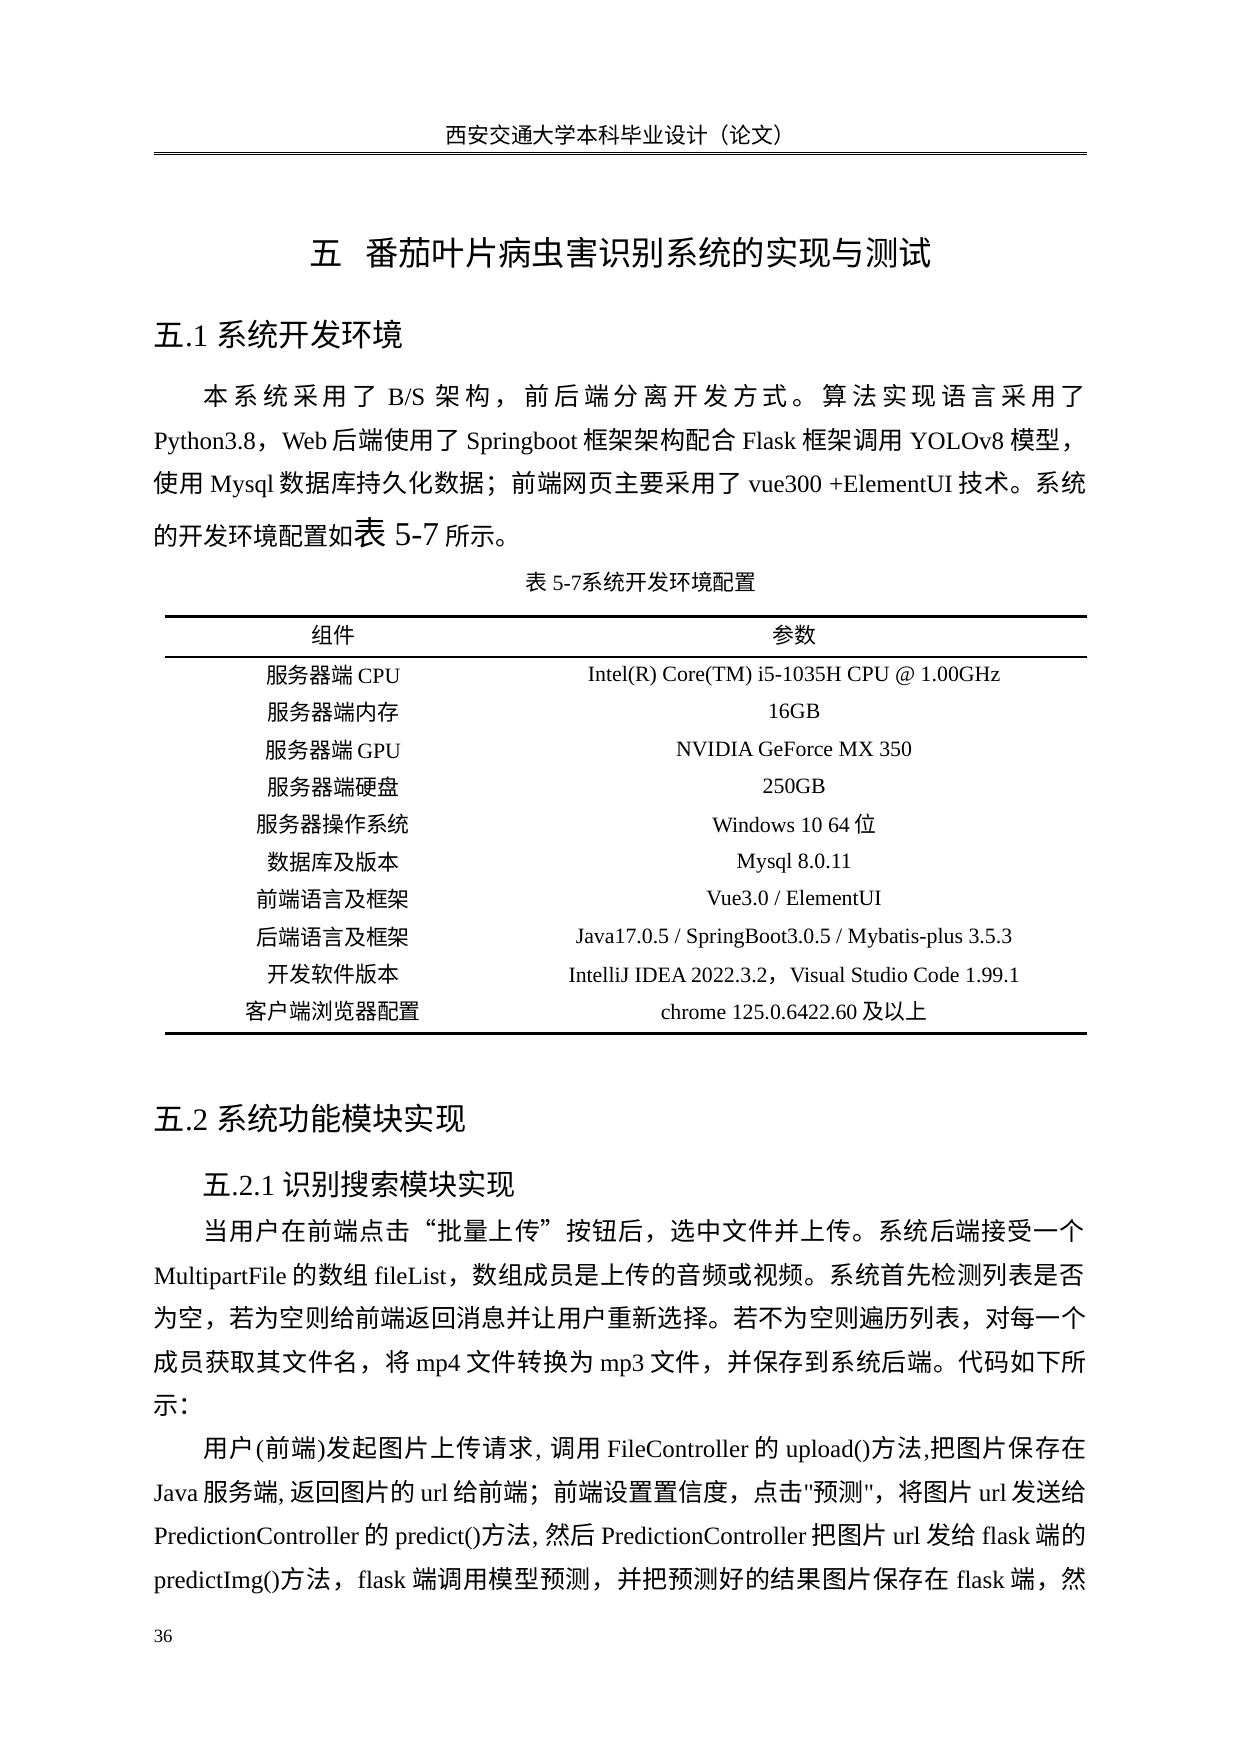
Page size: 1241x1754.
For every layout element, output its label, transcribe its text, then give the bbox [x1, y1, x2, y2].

table_cell 数据库及版本 [165, 845, 501, 882]
table_cell 16GB [501, 695, 1087, 733]
text 当用户在前端点击“批量上传”按钮后，选中文件并上传。系统后端接受一个MultipartFile的数组fileList，数组成员是上传的音频或视频。系统首先检测列表是否为空，若为空则给前端返回消息并让用户重新选择。若不为空则遍历列表，对每一个成员获取其文件名，将mp4文件转换为mp3文件，并保存到系统后端。代码如下所示： [153, 1212, 1087, 1422]
table_cell 前端语言及框架 [165, 882, 501, 919]
subtitle 系统开发环境 [153, 310, 1087, 355]
table_cell 250GB [501, 770, 1087, 807]
table_cell IntelliJ IDEA 2022.3.2，Visual Studio Code 1.99.1 [501, 957, 1087, 994]
table_cell NVIDIA GeForce MX 350 [501, 733, 1087, 770]
table_cell Windows 10 64位 [501, 808, 1087, 845]
table_cell chrome 125.0.6422.60及以上 [501, 994, 1087, 1032]
table_cell 后端语言及框架 [165, 920, 501, 957]
table_cell 服务器端硬盘 [165, 770, 501, 807]
subtitle 番茄叶片病虫害识别系统的实现与测试 [153, 227, 1087, 275]
subtitle 识别搜索模块实现 [202, 1161, 1087, 1203]
table_cell 开发软件版本 [165, 957, 501, 994]
table_cell 服务器端GPU [165, 733, 501, 770]
table_cell 服务器端内存 [165, 695, 501, 733]
subtitle 系统功能模块实现 [153, 1094, 1087, 1139]
table_header 参数 [501, 618, 1087, 656]
table_cell Vue3.0 / ElementUI [501, 882, 1087, 919]
table_cell Intel(R) Core(TM) i5-1035H CPU @ 1.00GHz [501, 658, 1087, 695]
table_cell 客户端浏览器配置 [165, 994, 501, 1032]
table_cell Mysql 8.0.11 [501, 845, 1087, 882]
table_cell 服务器端CPU [165, 658, 501, 695]
table_header 组件 [165, 618, 501, 656]
table_cell Java17.0.5 / SpringBoot3.0.5 / Mybatis-plus 3.5.3 [501, 920, 1087, 957]
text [153, 1429, 1087, 1596]
table_cell 服务器操作系统 [165, 808, 501, 845]
